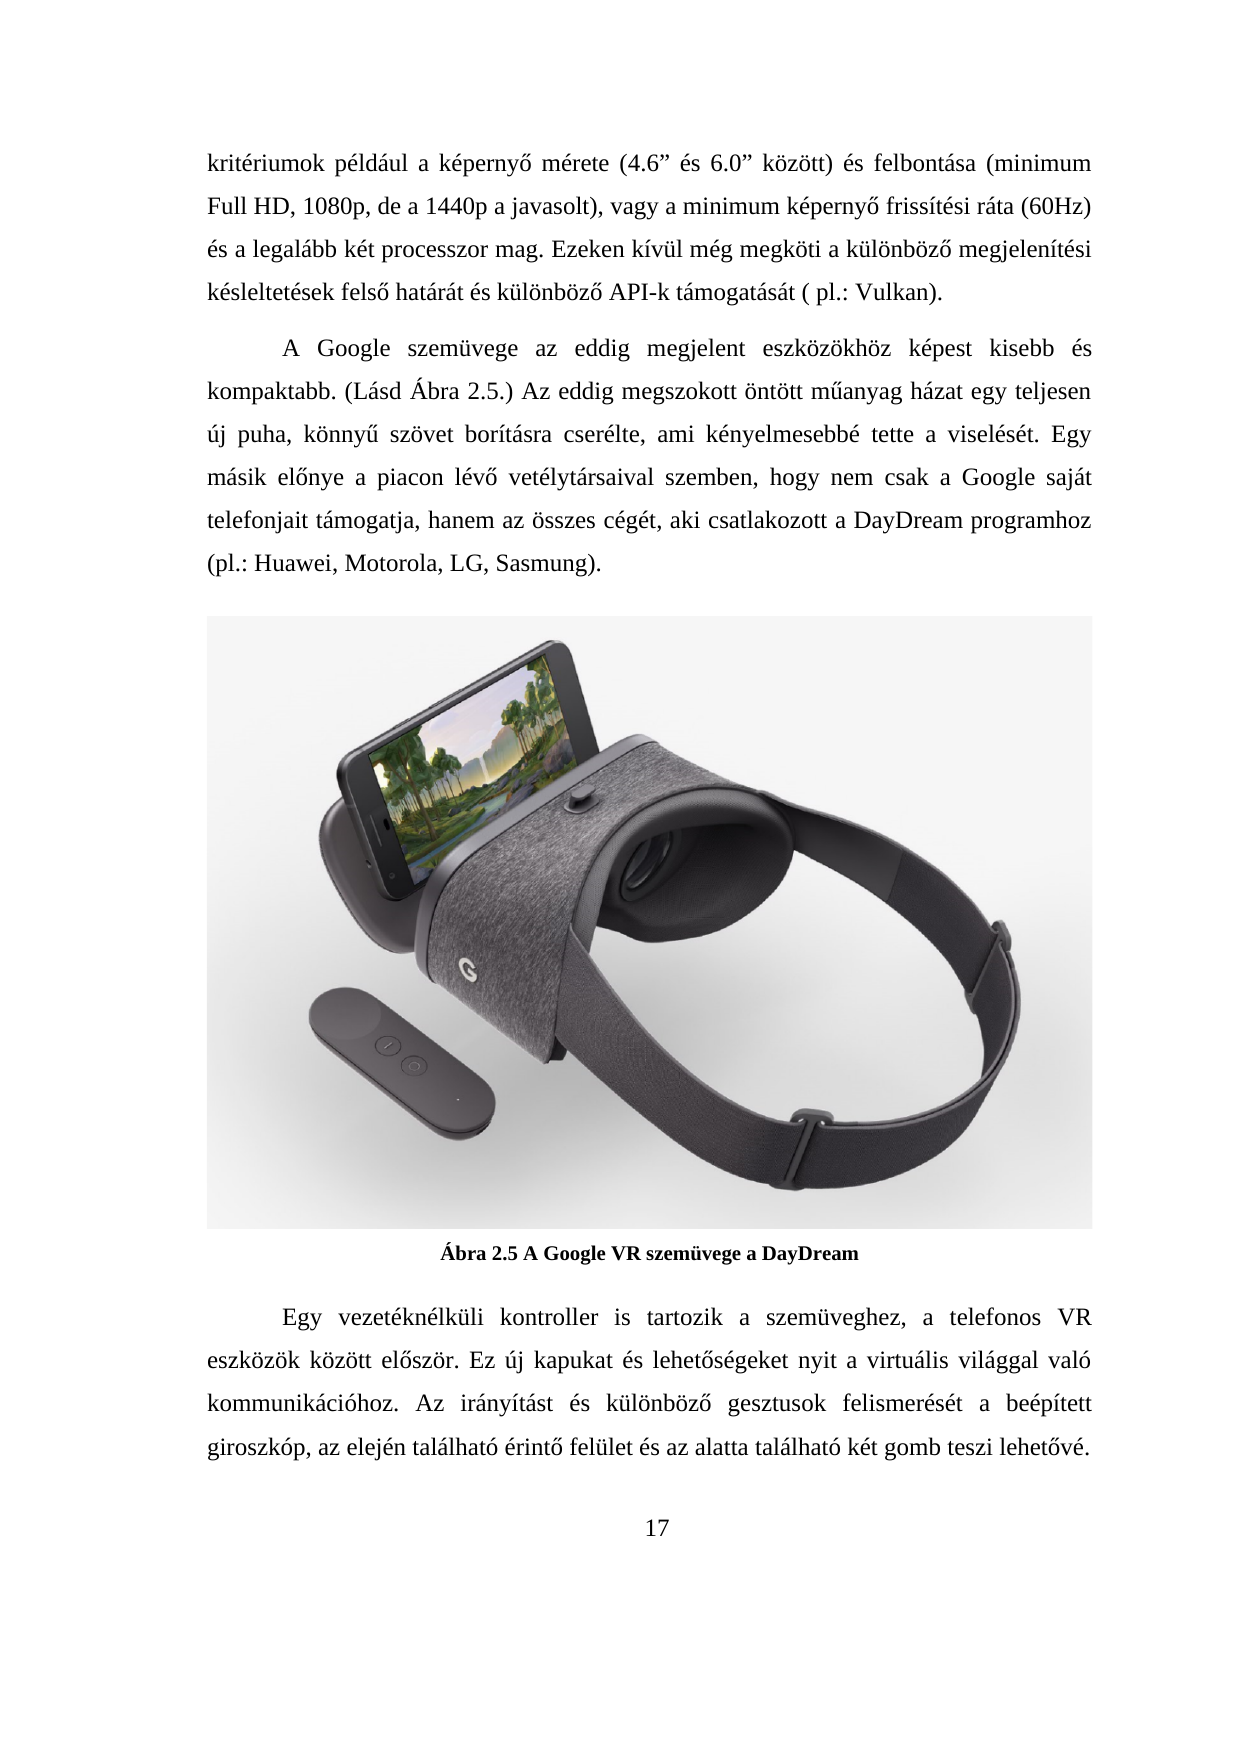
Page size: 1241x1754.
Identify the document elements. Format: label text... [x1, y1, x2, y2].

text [207, 148, 1092, 306]
text 2 [207, 1241, 1092, 1265]
picture [206, 616, 1093, 1229]
text Egy vezetéknélküli kontroller is tartozik a szemüveghez, a telefonos VR eszközök között először. Ez új kapukat és lehetőségeket nyit a virtuális világgal való kommunikációhoz. Az irányítást és különböző gesztusok felismerését a beépített giroszkóp, az elején található érintő felület és az alatta található két gomb teszi lehetővé. [207, 1302, 1092, 1460]
text A Google szemüvege az eddig megjelent eszközökhöz képest kisebb és kompaktabb. Az eddig megszokott öntött műanyag házat egy teljesen új puha, könnyű szövet borításra cserélte, ami kényelmesebbé tette a viselését. Egy másik előnye a piacon lévő vetélytársaival szemben, hogy nem csak a Google saját telefonjait támogatja, hanem az összes cégét, aki csatlakozott a DayDream programhoz (pl.: Huawei, Motorola, LG, Sasmung). [207, 333, 1092, 577]
